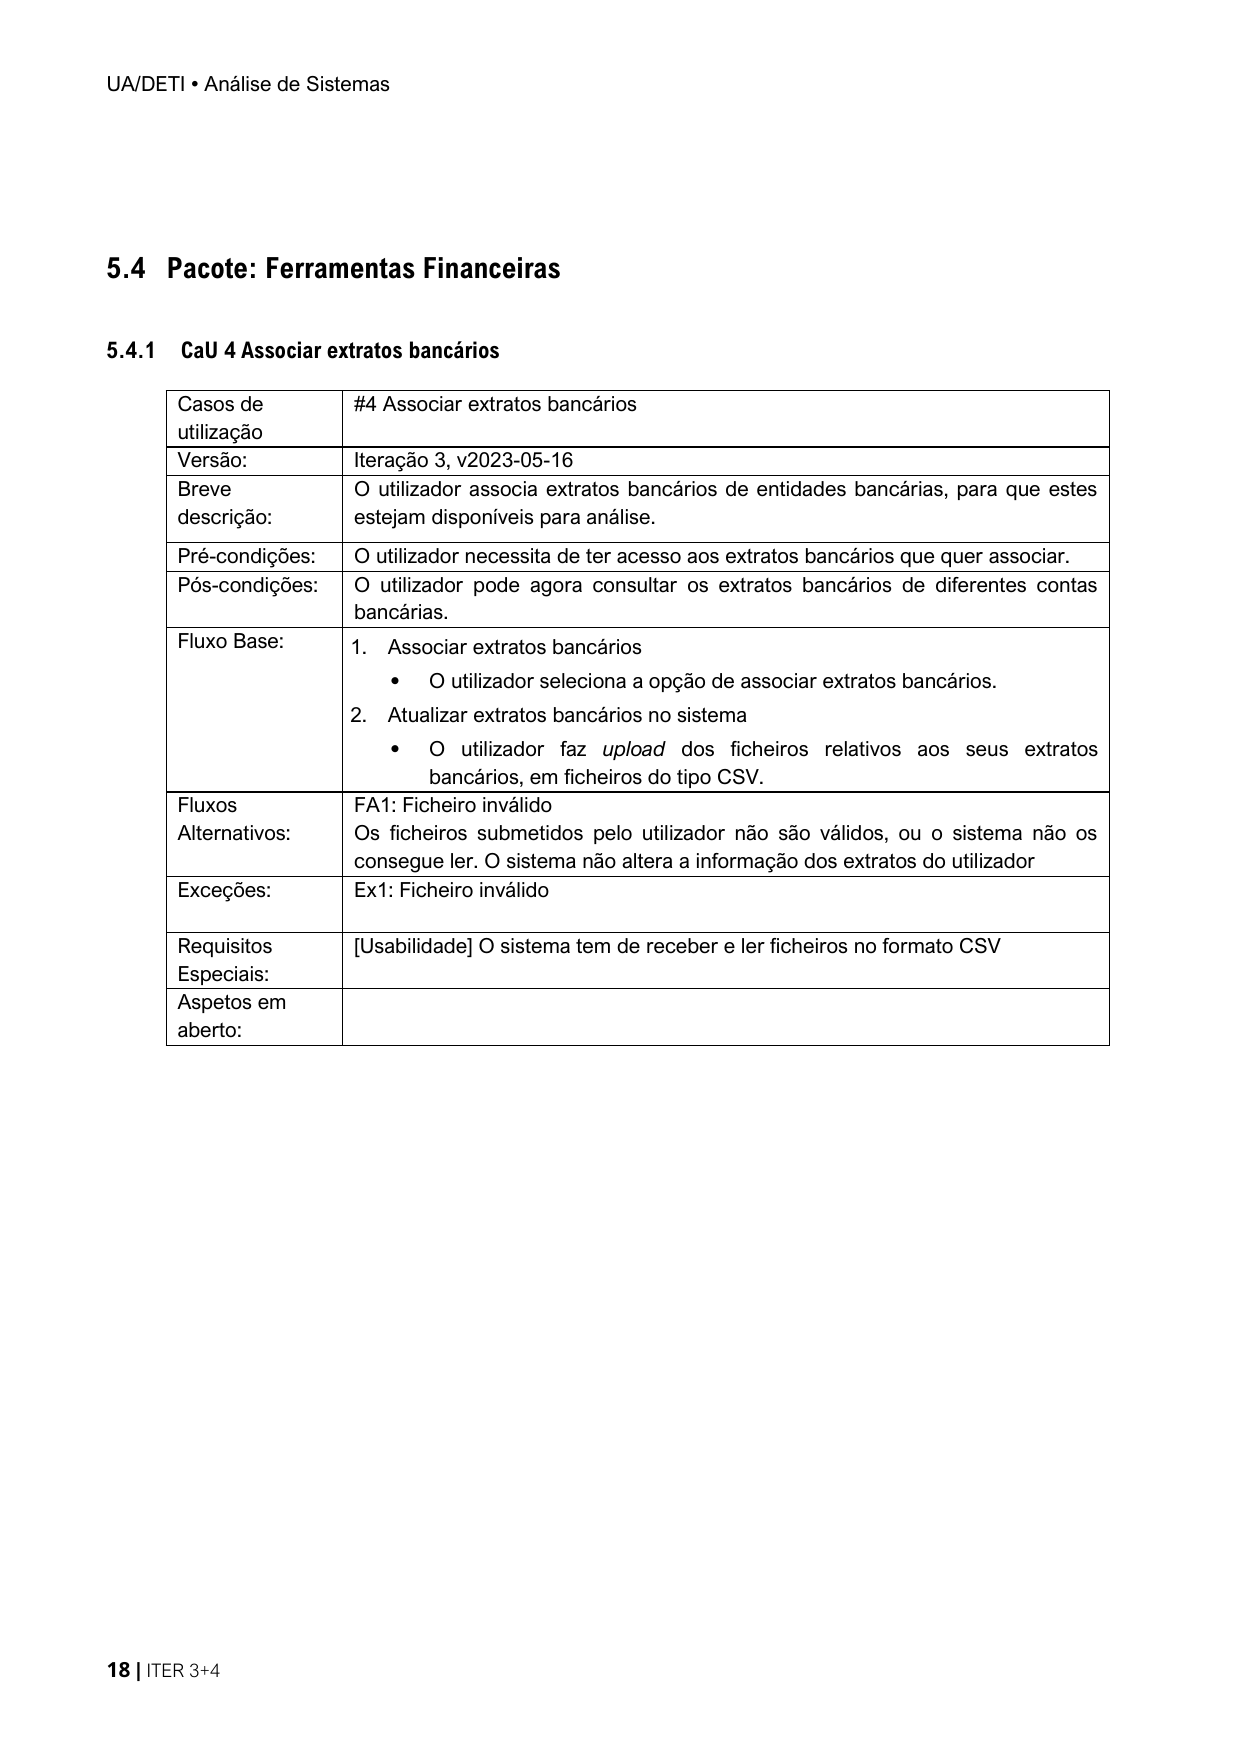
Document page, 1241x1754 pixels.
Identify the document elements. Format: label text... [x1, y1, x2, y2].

subtitle Pacote: Ferramentas Financeiras [106, 251, 1051, 285]
table_cell Exceções: [167, 877, 342, 932]
table_cell Versão: [167, 448, 342, 475]
table_cell Fluxos Alternativos: [167, 793, 342, 876]
subtitle CaU 4 Associar extratos bancários [106, 335, 1051, 365]
table_cell Pós-condições: [167, 572, 342, 627]
table_header Casos de utilização [167, 391, 342, 446]
table_cell O utilizador necessita de ter acesso aos extratos bancários que quer associar. [343, 543, 1109, 571]
table_cell O utilizador pode agora consultar os extratos bancários de diferentes contas bancárias. [343, 572, 1109, 627]
table_cell FA1: Ficheiro inválido Os ficheiros submetidos pelo utilizador não são válidos, ou o sistema não os consegue ler. O sistema não altera a informação dos extratos do utilizador [343, 793, 1109, 876]
table_cell Pré-condições: [167, 543, 342, 571]
table_cell Fluxo Base: [167, 628, 342, 791]
table_cell Breve descrição: [167, 476, 342, 542]
table_header #4 Associar extratos bancários [343, 391, 1109, 446]
table_cell [Usabilidade] O sistema tem de receber e ler ficheiros no formato CSV [343, 933, 1109, 988]
table_cell Iteração 3, v2023-05-16 [343, 448, 1109, 475]
table_cell Associar extratos bancários O utilizador seleciona a opção de associar extratos bancários. Atualizar extratos bancários no sistema O utilizador faz upload dos ficheiros relativos aos seus extratos bancários, em ficheiros do tipo CSV. [343, 628, 1109, 791]
table_cell O utilizador associa extratos bancários de entidades bancárias, para que estes estejam disponíveis para análise. [343, 476, 1109, 542]
table_cell Ex1: Ficheiro inválido [343, 877, 1109, 932]
table_cell [343, 989, 1109, 1044]
table_cell Requisitos Especiais: [167, 933, 342, 988]
table_cell Aspetos em aberto: [167, 989, 342, 1044]
